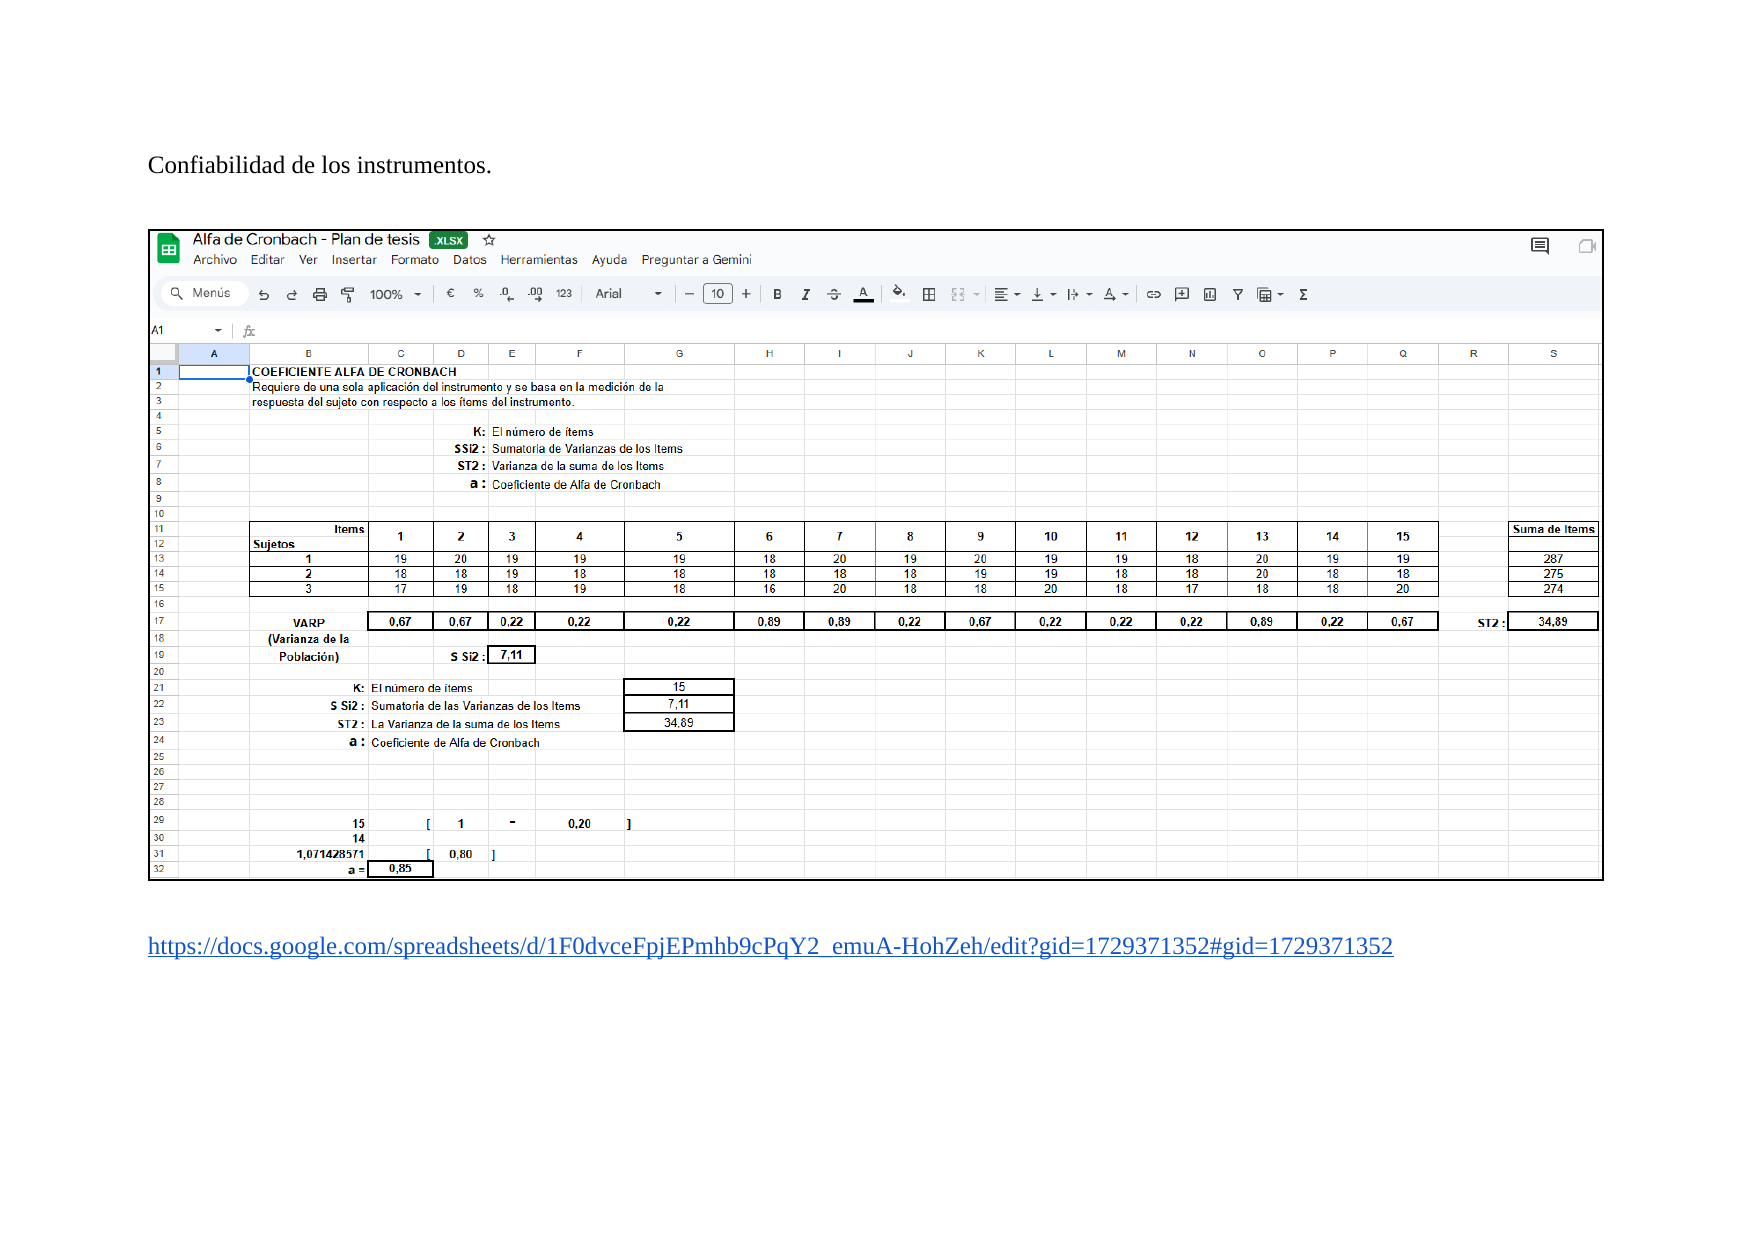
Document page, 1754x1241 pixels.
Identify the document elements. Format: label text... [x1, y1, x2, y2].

text https://docs.google.com/spreadsheets/d/1F0dvceFpjEPmhb9cPqY2_emuA-HohZeh/edit?gid=1729371352#gid=1729371352 [148, 931, 1604, 959]
picture [150, 231, 1602, 879]
text Confiabilidad de los instrumentos. [148, 150, 1604, 179]
